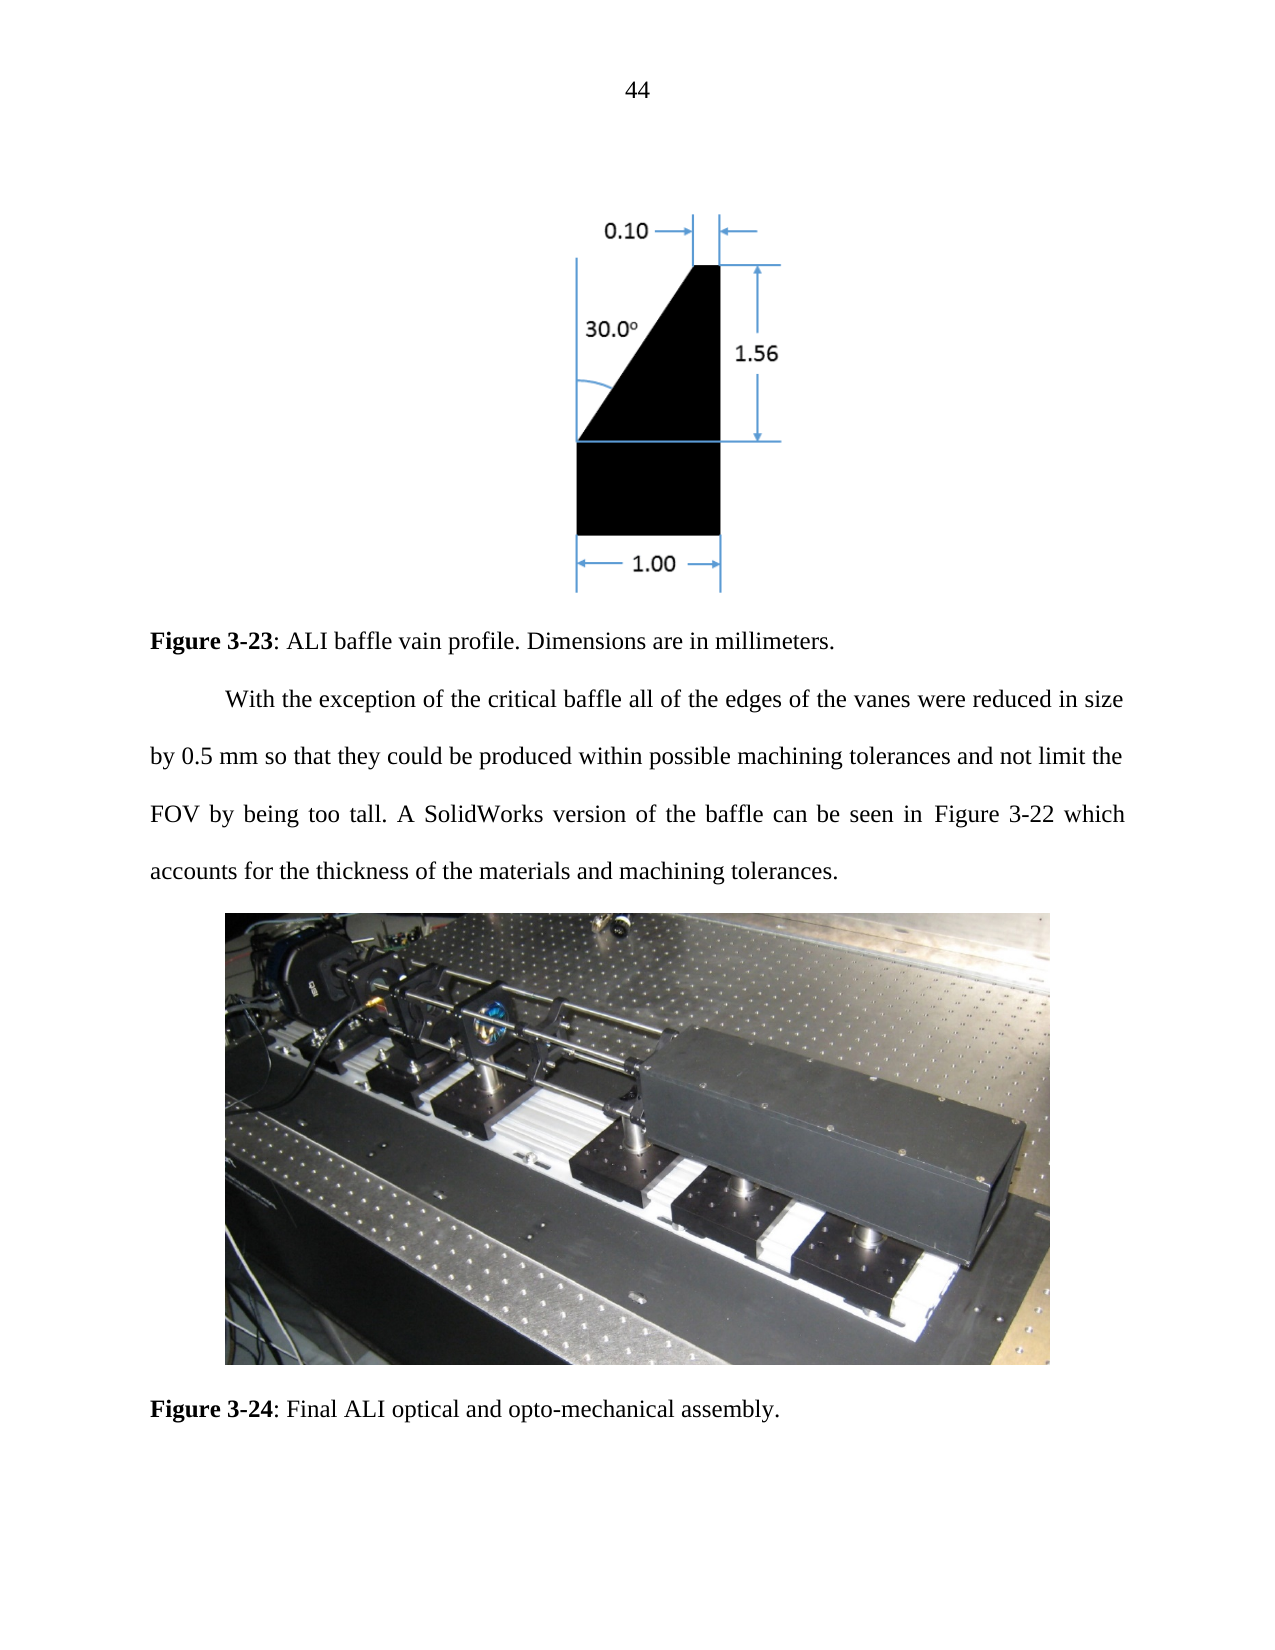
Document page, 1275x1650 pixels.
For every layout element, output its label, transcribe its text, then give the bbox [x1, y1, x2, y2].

picture [225, 913, 1050, 1365]
text Figure 3-24: Final ALI optical and opto-mechanical assembly. [150, 1394, 1125, 1422]
text Figure 3-23: ALI baffle vain profile. Dimensions are in millimeters. [150, 626, 1125, 655]
picture [565, 207, 785, 598]
text With the exception of the critical baffle all of the edges of the vanes were reduced in size by 0.5 mm so that they could be produced within possible machining tolerances and not limit the FOV by being too tall. A SolidWorks version of the baffle can be seen in Figure 3-22 which accounts for the thickness of the materials and machining tolerances. [150, 684, 1125, 885]
